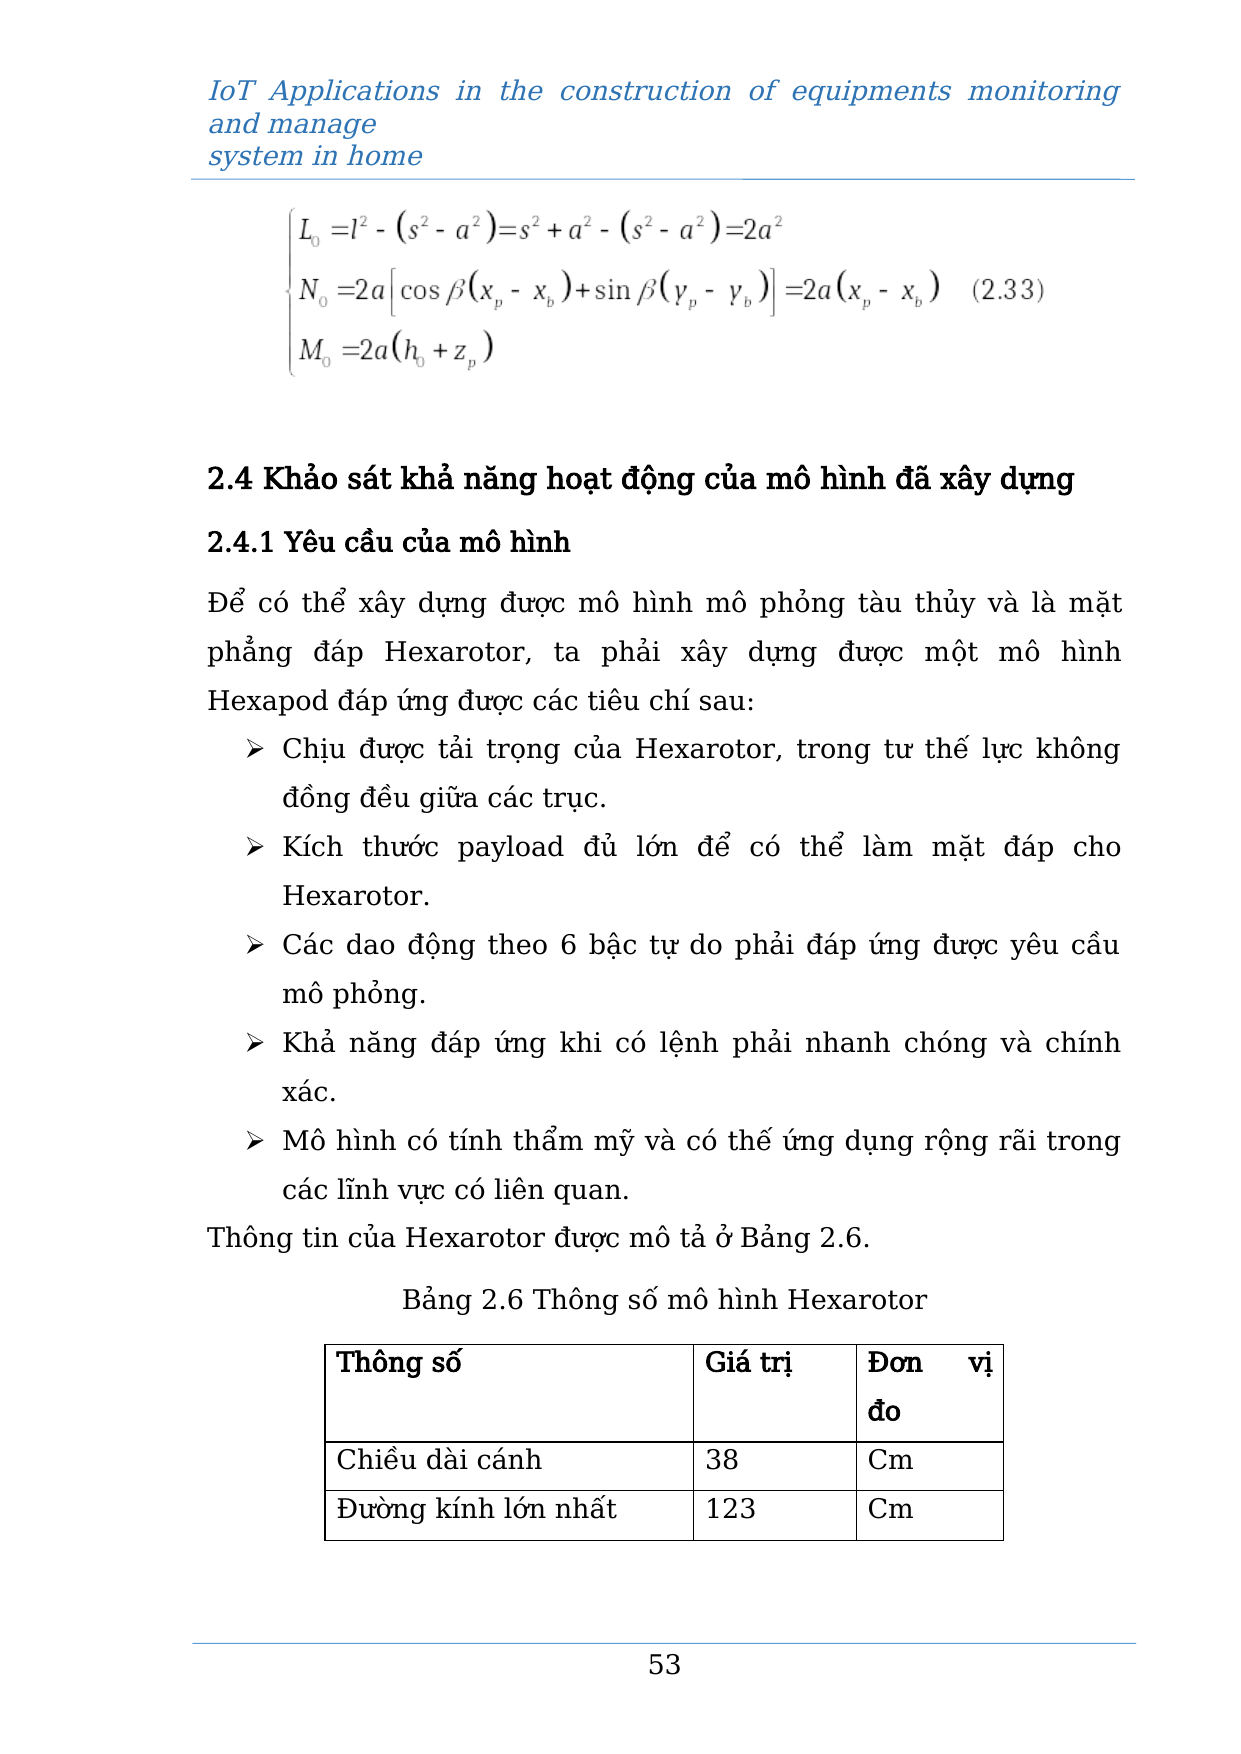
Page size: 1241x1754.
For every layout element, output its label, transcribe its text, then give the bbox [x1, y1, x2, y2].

text Thông tin của Hexarotor được mô tả ở Bảng 2.6. [207, 1221, 1122, 1253]
subtitle 2.4.1 Yêu cầu của mô hình [207, 524, 1122, 557]
list Kích thước payload đủ lớn để có thể làm mặt đáp cho Hexarotor. [244, 830, 1122, 911]
text Bảng 2.6 Thông số mô hình Hexarotor [207, 1282, 1122, 1315]
subtitle 2.4 Khảo sát khả năng hoạt động của mô hình đã xây dựng [207, 459, 1122, 494]
list Mô hình có tính thẩm mỹ và có thế ứng dụng rộng rãi trong các lĩnh vực có liên quan. [244, 1123, 1122, 1205]
table_header Giá trị [694, 1345, 856, 1441]
table_cell Cm [857, 1491, 1003, 1539]
table_cell Chiều dài cánh [326, 1443, 693, 1490]
table_cell 123 [694, 1491, 856, 1539]
table_cell Cm [857, 1443, 1003, 1490]
list Khả năng đáp ứng khi có lệnh phải nhanh chóng và chính xác. [244, 1025, 1122, 1107]
text Để có thể xây dựng được mô hình mô phỏng tàu thủy và là mặt phẳng đáp Hexarotor, ta phải xây dựng được một mô hình Hexapod đáp ứng được các tiêu chí sau: [207, 586, 1122, 716]
table_header Thông số [326, 1345, 693, 1441]
table_cell Đường kính lớn nhất [326, 1491, 693, 1539]
table_cell 38 [694, 1443, 856, 1490]
list Chịu được tải trọng của Hexarotor, trong tư thế lực không đồng đều giữa các trục. [244, 732, 1122, 813]
list Các dao động theo 6 bậc tự do phải đáp ứng được yêu cầu mô phỏng. [244, 928, 1122, 1009]
table_header Đơn vị đo [857, 1345, 1003, 1441]
